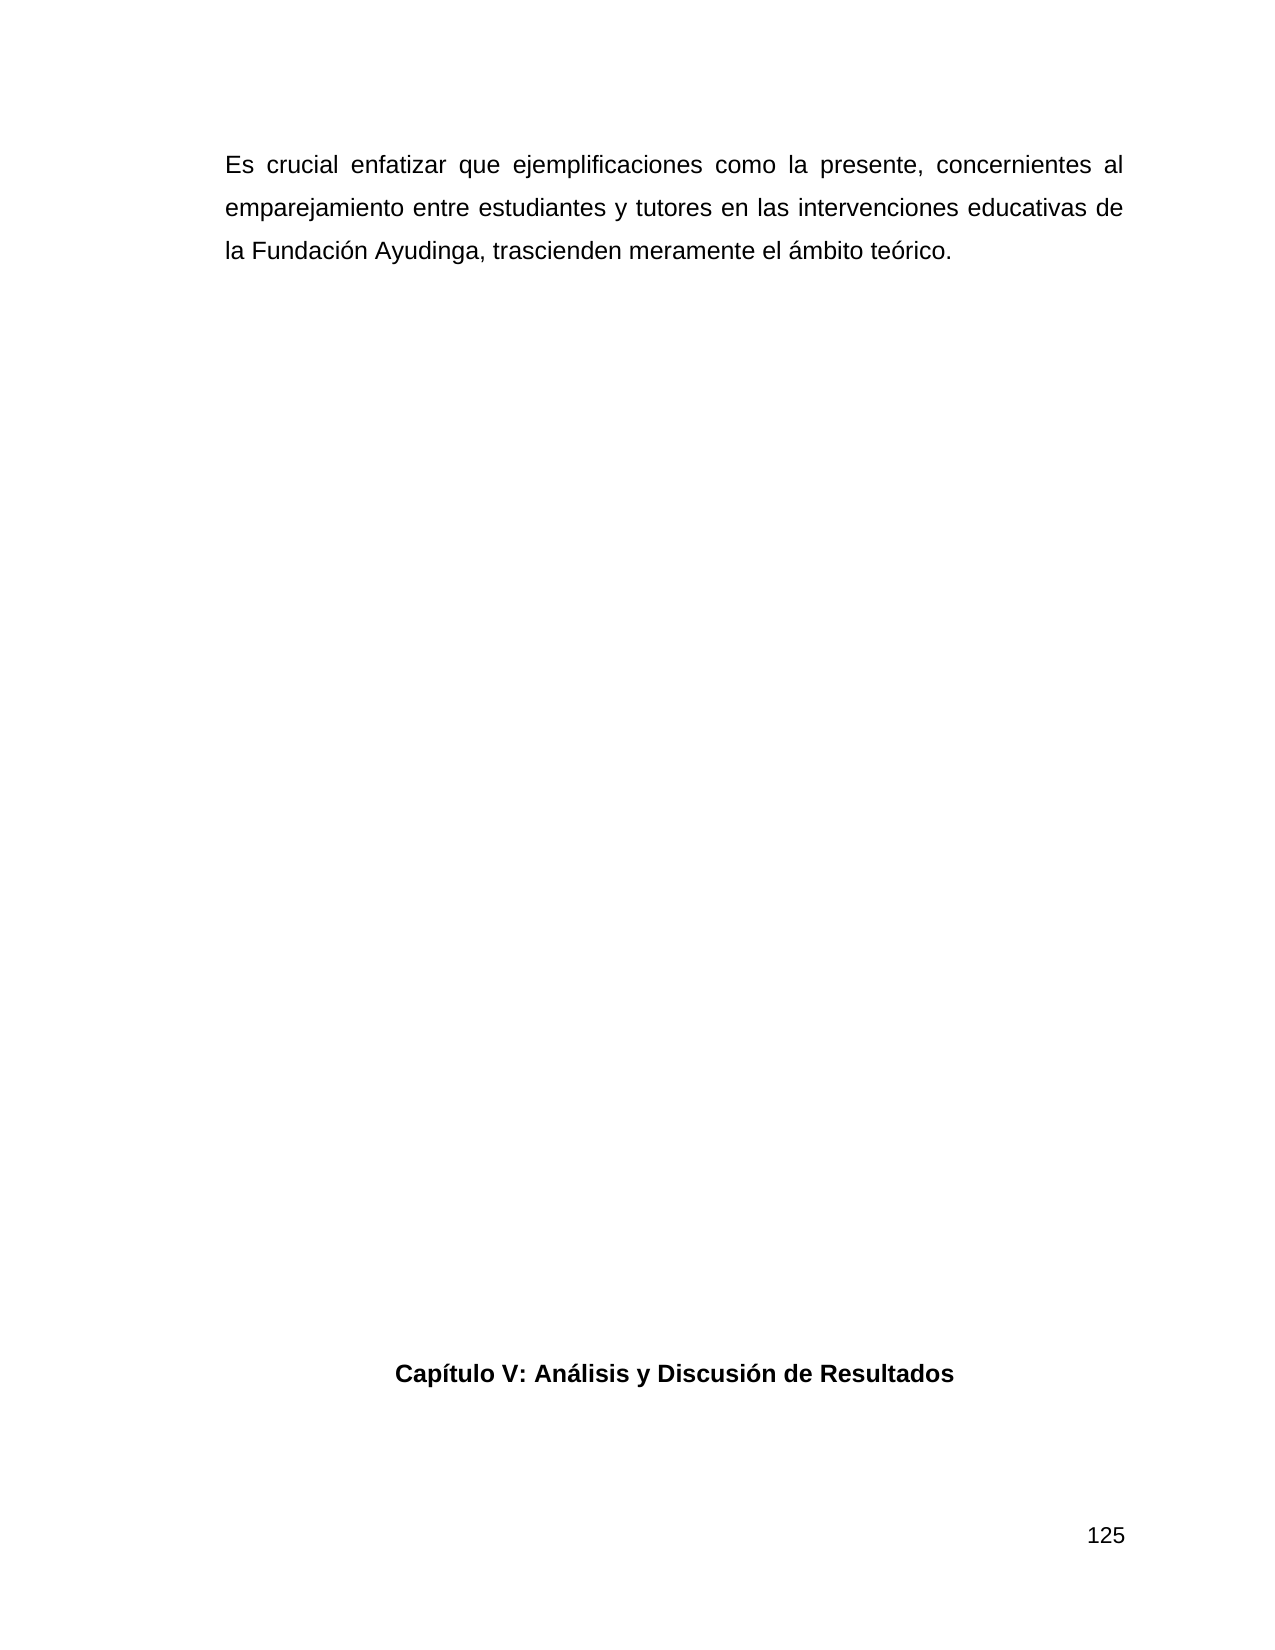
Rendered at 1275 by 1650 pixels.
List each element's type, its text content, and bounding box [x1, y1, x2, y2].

text Es crucial enfatizar que ejemplificaciones como la presente, concernientes al emparejamiento entre estudiantes y tutores en las intervenciones educativas de la Fundación Ayudinga, trascienden meramente el ámbito teórico. [225, 150, 1125, 265]
subtitle Capítulo V: Análisis y Discusión de Resultados [225, 1358, 1125, 1387]
